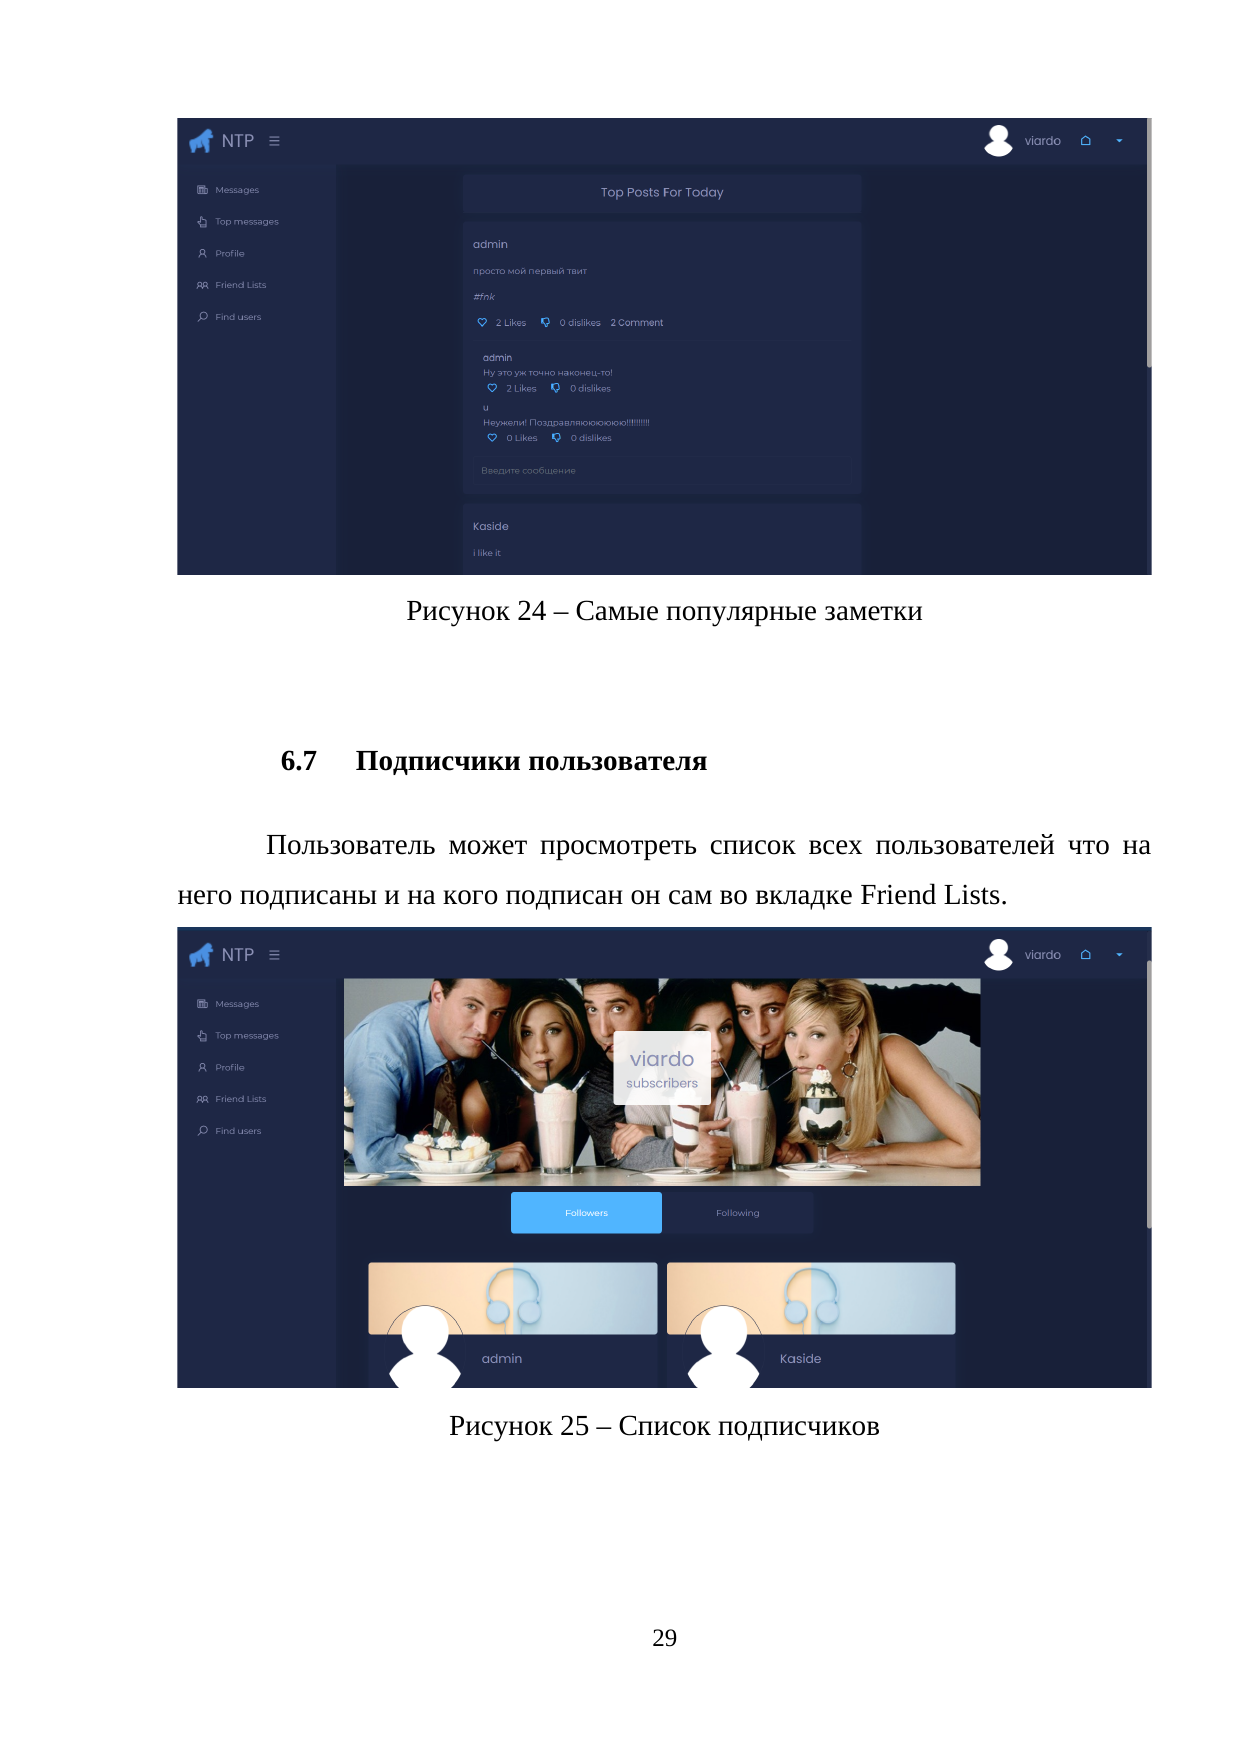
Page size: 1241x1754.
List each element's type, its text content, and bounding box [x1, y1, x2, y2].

text Пользователь может просмотреть список всех пользователей что на него подписаны и на кого подписан он сам во вкладке Friend Lists. [177, 827, 1152, 911]
subtitle Подписчики пользователя [281, 743, 1152, 777]
picture [177, 927, 1152, 1388]
picture [177, 118, 1152, 575]
